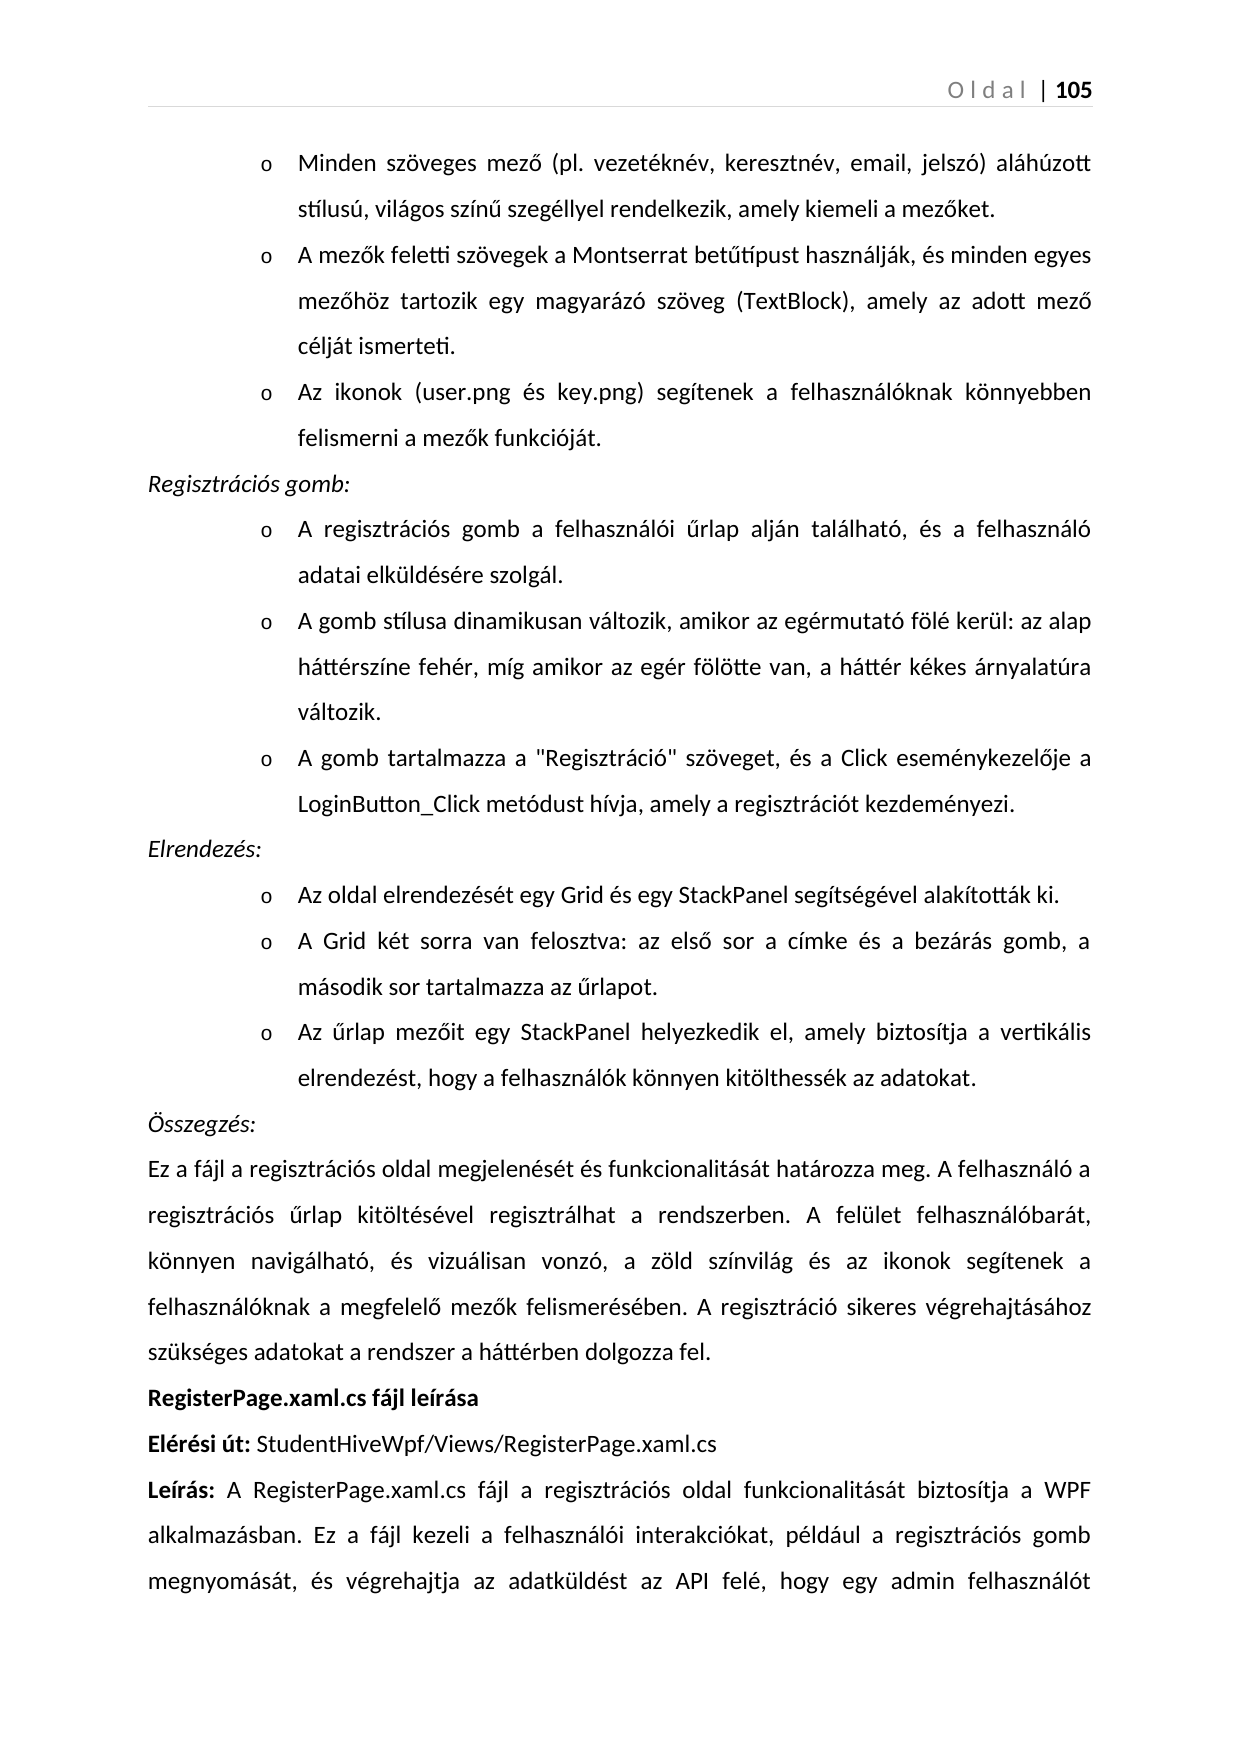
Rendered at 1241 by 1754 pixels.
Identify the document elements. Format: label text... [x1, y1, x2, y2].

list A Grid két sorra van felosztva: az első sor a címke és a bezárás gomb, a második sor tartalmazza az űrlapot. [260, 925, 1093, 1001]
text Regisztrációs gomb: [148, 468, 1093, 498]
list A mezők feletti szövegek a Montserrat betűtípust használják, és minden egyes mezőhöz tartozik egy magyarázó szöveg (TextBlock), amely az adott mező célját ismerteti. [260, 239, 1093, 361]
text Elrendezés: [148, 833, 1093, 864]
text Összegzés: [148, 1108, 1093, 1138]
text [148, 1474, 1093, 1596]
text RegisterPage.xaml.cs fájl leírása [148, 1382, 1093, 1413]
text Elérési út: StudentHiveWpf/Views/RegisterPage.xaml.cs [148, 1428, 1093, 1458]
list Az űrlap mezőit egy StackPanel helyezkedik el, amely biztosítja a vertikális elrendezést, hogy a felhasználók könnyen kitölthessék az adatokat. [260, 1016, 1093, 1093]
list Az oldal elrendezését egy Grid és egy StackPanel segítségével alakították ki. [260, 879, 1093, 910]
list A regisztrációs gomb a felhasználói űrlap alján található, és a felhasználó adatai elküldésére szolgál. [260, 513, 1093, 590]
list A gomb stílusa dinamikusan változik, amikor az egérmutató fölé kerül: az alap háttérszíne fehér, míg amikor az egér fölötte van, a háttér kékes árnyalatúra változik. [260, 605, 1093, 727]
list A gomb tartalmazza a "Regisztráció" szöveget, és a Click eseménykezelője a LoginButton_Click metódust hívja, amely a regisztrációt kezdeményezi. [260, 742, 1093, 818]
list Az ikonok (user.png és key.png) segítenek a felhasználóknak könnyebben felismerni a mezők funkcióját. [260, 376, 1093, 452]
text Ez a fájl a regisztrációs oldal megjelenését és funkcionalitását határozza meg. A felhasználó a regisztrációs űrlap kitöltésével regisztrálhat a rendszerben. A felület felhasználóbarát, könnyen navigálható, és vizuálisan vonzó, a zöld színvilág és az ikonok segítenek a felhasználóknak a megfelelő mezők felismerésében. A regisztráció sikeres végrehajtásához szükséges adatokat a rendszer a háttérben dolgozza fel. [148, 1154, 1093, 1367]
list Minden szöveges mező (pl. vezetéknév, keresztnév, email, jelszó) aláhúzott stílusú, világos színű szegéllyel rendelkezik, amely kiemeli a mezőket. [260, 148, 1093, 224]
